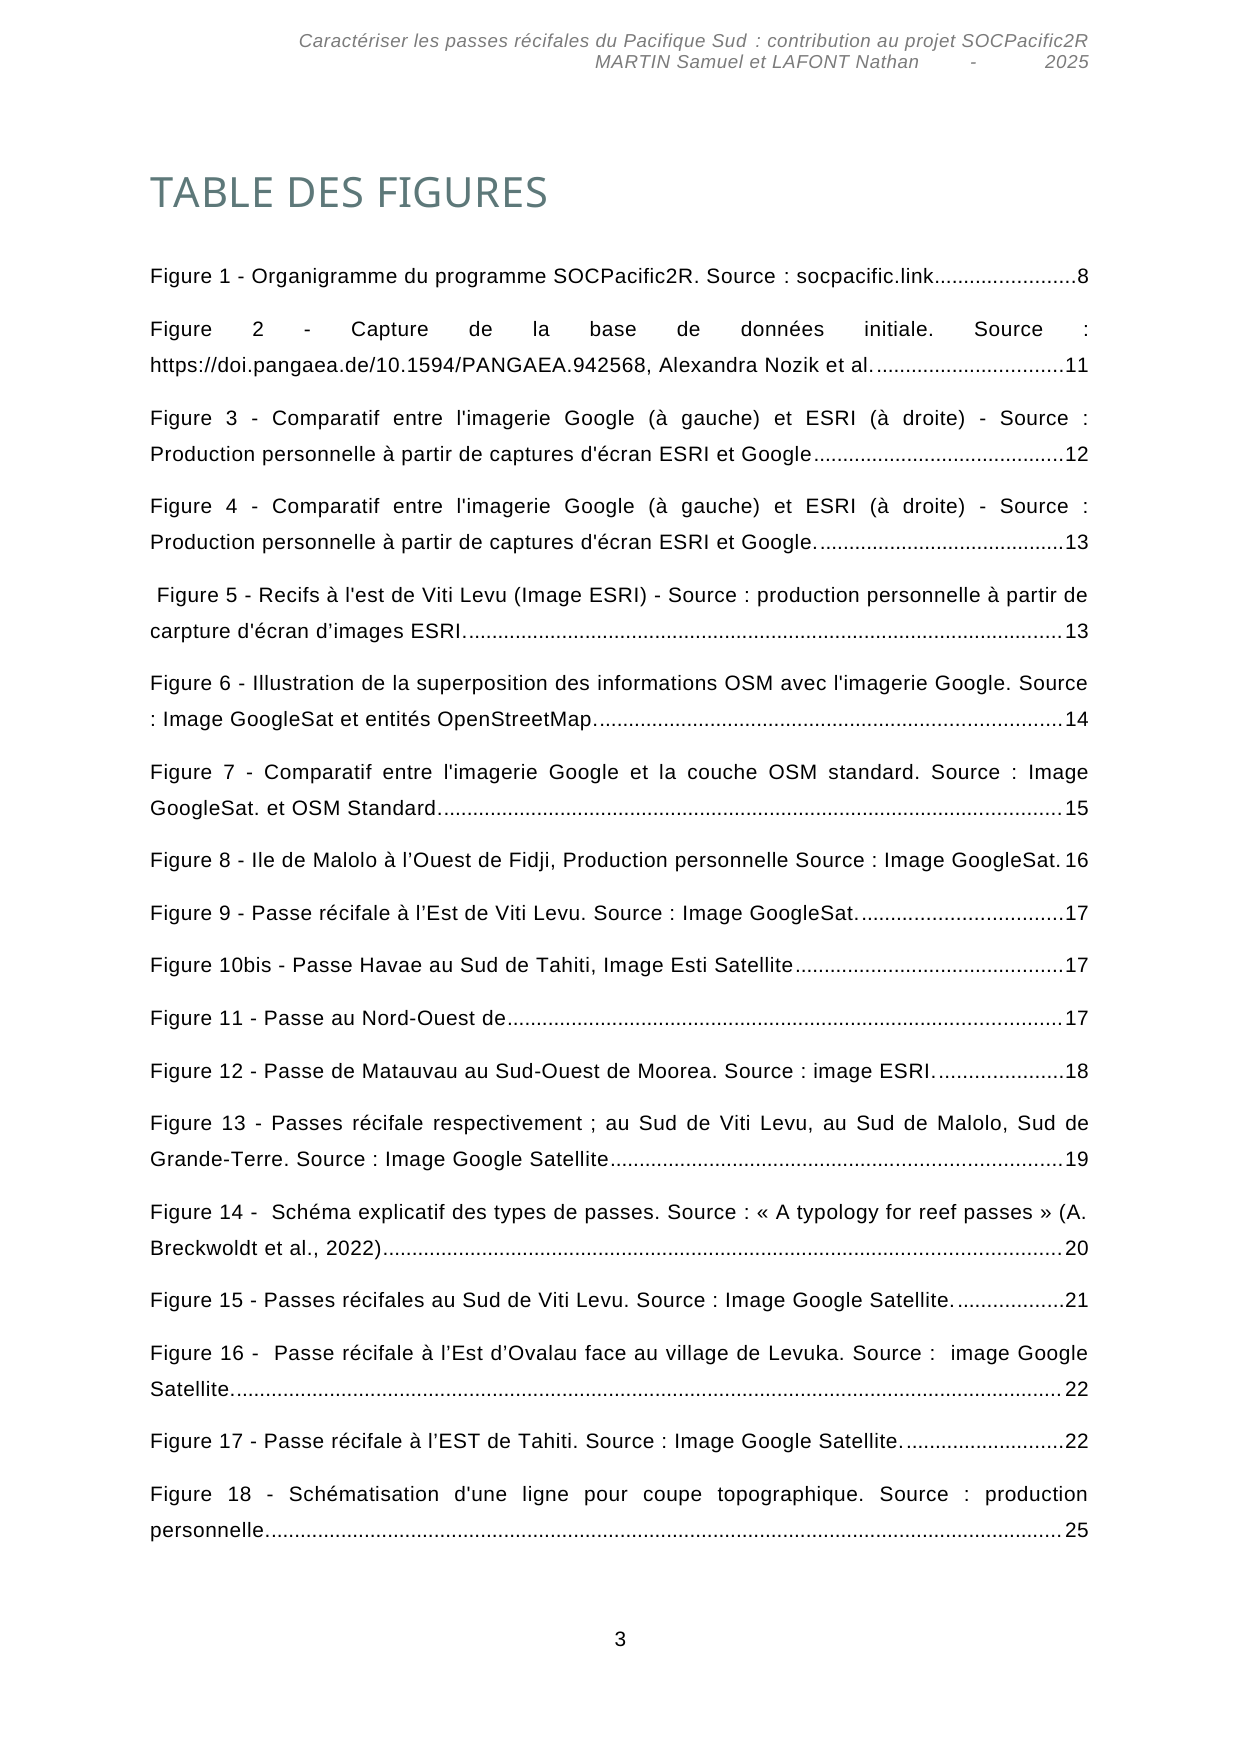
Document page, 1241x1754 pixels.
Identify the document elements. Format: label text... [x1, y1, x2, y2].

text Figure 4 - Comparatif entre l'imagerie Google (à gauche) et ESRI (à droite) - Source : Production personnelle à partir de captures d'écran ESRI et Google. 13 [150, 494, 1090, 554]
text Figure 2 - Capture de la base de données initiale. Source : https://doi.pangaea.de/10.1594/PANGAEA.942568, Alexandra Nozik et al. 11 [150, 317, 1090, 377]
text Figure 10bis - Passe Havae au Sud de Tahiti, Image Esti Satellite 17 [150, 953, 1090, 977]
subtitle Table des figures [150, 162, 1090, 219]
text Figure 5 - Recifs à l'est de Viti Levu (Image ESRI) - Source : production personnelle à partir de carpture d'écran d’images ESRI. 13 [150, 582, 1090, 642]
text Figure 8 - Ile de Malolo à l’Ouest de Fidji, Production personnelle Source : Image GoogleSat. 16 [150, 848, 1090, 872]
text Figure 15 - Passes récifales au Sud de Viti Levu. Source : Image Google Satellite. 21 [150, 1288, 1090, 1312]
text Figure 17 - Passe récifale à l’EST de Tahiti. Source : Image Google Satellite. 22 [150, 1429, 1090, 1453]
text Figure 18 - Schématisation d'une ligne pour coupe topographique. Source : production personnelle. 25 [150, 1482, 1090, 1542]
text Figure 7 - Comparatif entre l'imagerie Google et la couche OSM standard. Source : Image GoogleSat. et OSM Standard. 15 [150, 759, 1090, 819]
text Figure 6 - Illustration de la superposition des informations OSM avec l'imagerie Google. Source : Image GoogleSat et entités OpenStreetMap. 14 [150, 671, 1090, 731]
text Figure 12 - Passe de Matauvau au Sud-Ouest de Moorea. Source : image ESRI. 18 [150, 1058, 1090, 1082]
text Figure 1 - Organigramme du programme SOCPacific2R. Source : socpacific.link 8 [150, 264, 1090, 288]
text Figure 11 - Passe au Nord-Ouest de 17 [150, 1006, 1090, 1030]
text Figure 9 - Passe récifale à l’Est de Viti Levu. Source : Image GoogleSat. 17 [150, 901, 1090, 925]
text Figure 3 - Comparatif entre l'imagerie Google (à gauche) et ESRI (à droite) - Source : Production personnelle à partir de captures d'écran ESRI et Google 12 [150, 405, 1090, 465]
text Figure 14 - Schéma explicatif des types de passes. Source : « A typology for reef passes » (A. Breckwoldt et al., 2022) 20 [150, 1200, 1090, 1259]
text Figure 13 - Passes récifale respectivement ; au Sud de Viti Levu, au Sud de Malolo, Sud de Grande-Terre. Source : Image Google Satellite 19 [150, 1111, 1090, 1171]
text Figure 16 - Passe récifale à l’Est d’Ovalau face au village de Levuka. Source : image Google Satellite. 22 [150, 1341, 1090, 1401]
